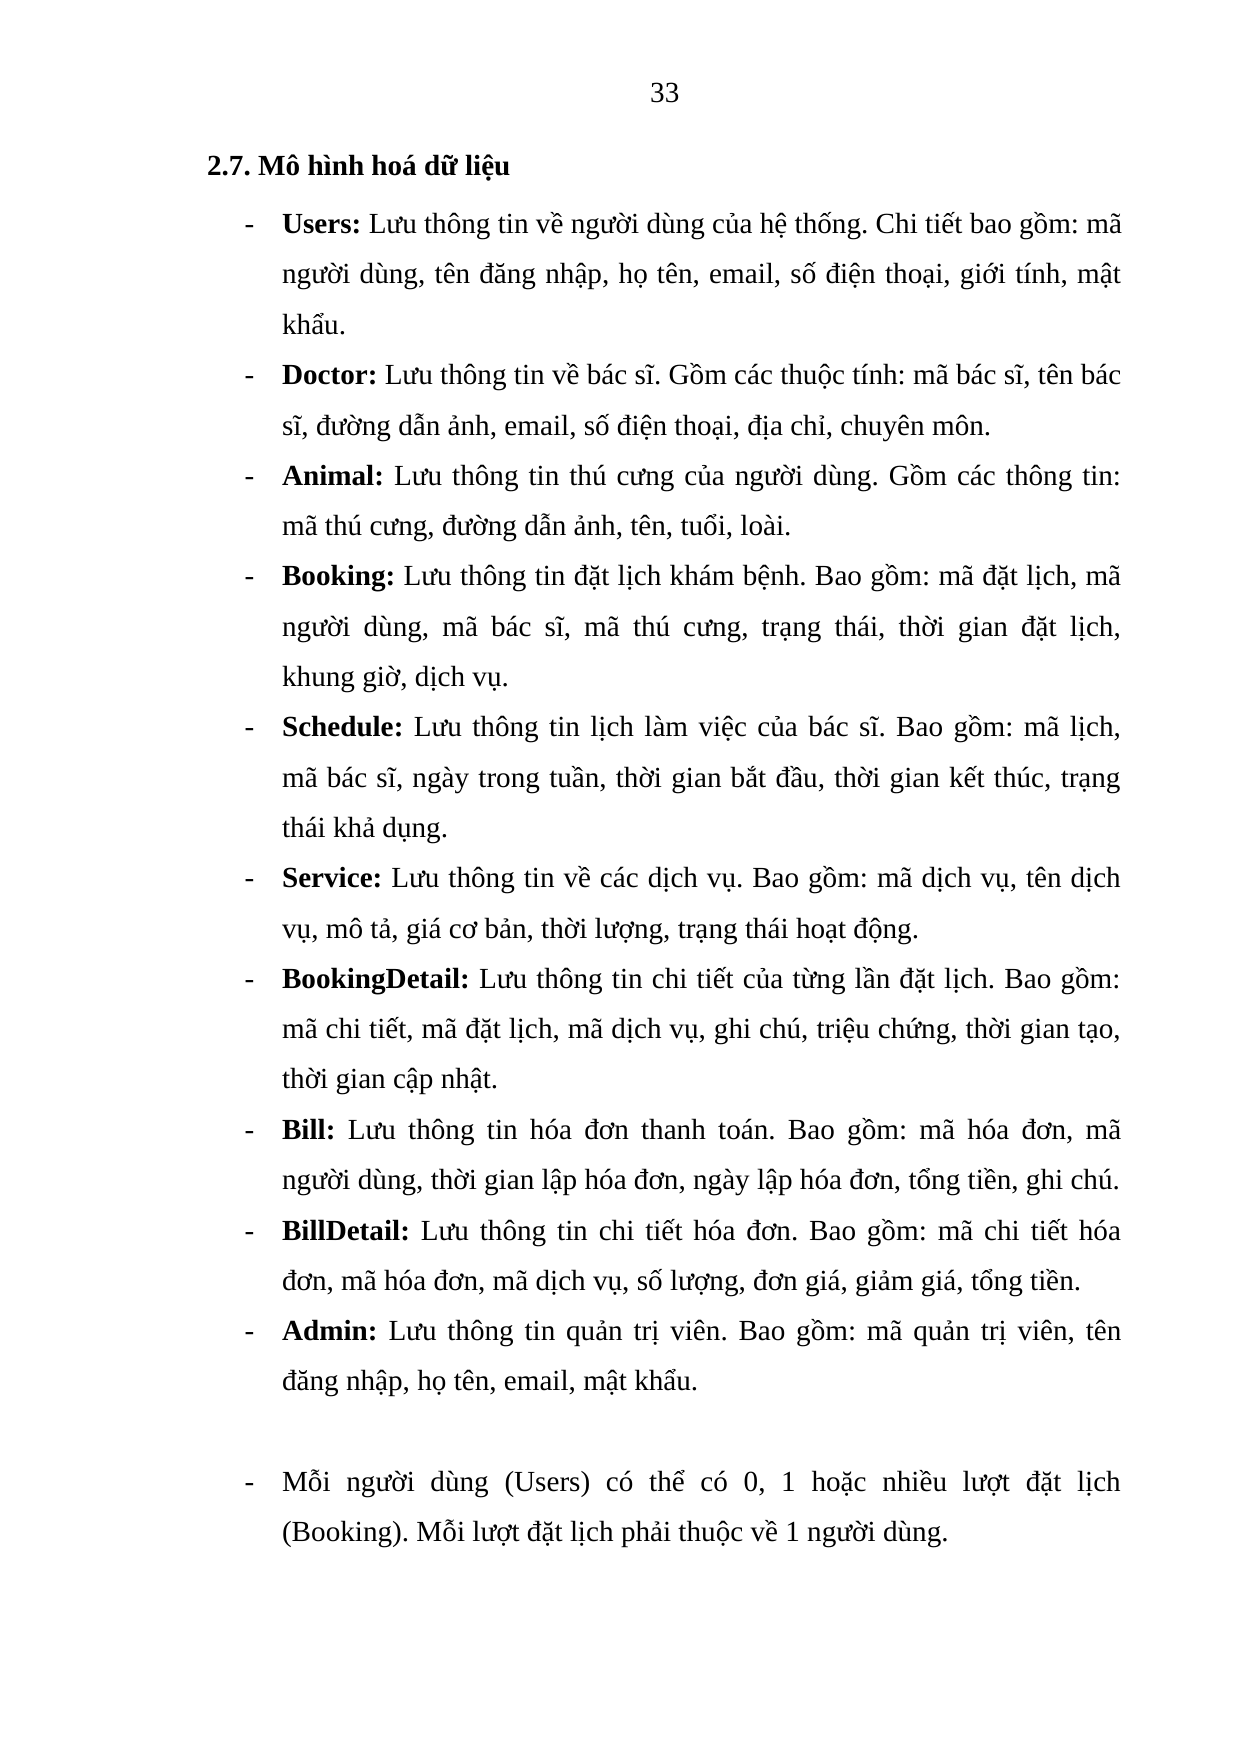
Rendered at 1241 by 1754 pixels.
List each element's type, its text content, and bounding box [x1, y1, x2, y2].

list BillDetail: Lưu thông tin chi tiết hóa đơn. Bao gồm: mã chi tiết hóa đơn, mã hóa đơn, mã dịch vụ, số lượng, đơn giá, giảm giá, tổng tiền. [244, 1213, 1122, 1296]
subtitle 2.7. Mô hình hoá dữ liệu [207, 148, 1122, 181]
list Mỗi người dùng (Users) có thể có 0, 1 hoặc nhiều lượt đặt lịch (Booking). Mỗi lượt đặt lịch phải thuộc về 1 người dùng. [244, 1464, 1122, 1548]
list Animal: Lưu thông tin thú cưng của người dùng. Gồm các thông tin: mã thú cưng, đường dẫn ảnh, tên, tuổi, loài. [244, 458, 1122, 542]
list BookingDetail: Lưu thông tin chi tiết của từng lần đặt lịch. Bao gồm: mã chi tiết, mã đặt lịch, mã dịch vụ, ghi chú, triệu chứng, thời gian tạo, thời gian cập nhật. [244, 961, 1122, 1095]
list Service: Lưu thông tin về các dịch vụ. Bao gồm: mã dịch vụ, tên dịch vụ, mô tả, giá cơ bản, thời lượng, trạng thái hoạt động. [244, 860, 1122, 944]
list Users: Lưu thông tin về người dùng của hệ thống. Chi tiết bao gồm: mã người dùng, tên đăng nhập, họ tên, email, số điện thoại, giới tính, mật khẩu. [244, 206, 1122, 341]
list Doctor: Lưu thông tin về bác sĩ. Gồm các thuộc tính: mã bác sĩ, tên bác sĩ, đường dẫn ảnh, email, số điện thoại, địa chỉ, chuyên môn. [244, 357, 1122, 441]
list Booking: Lưu thông tin đặt lịch khám bệnh. Bao gồm: mã đặt lịch, mã người dùng, mã bác sĩ, mã thú cưng, trạng thái, thời gian đặt lịch, khung giờ, dịch vụ. [244, 558, 1122, 693]
list Admin: Lưu thông tin quản trị viên. Bao gồm: mã quản trị viên, tên đăng nhập, họ tên, email, mật khẩu. [244, 1313, 1122, 1397]
list Schedule: Lưu thông tin lịch làm việc của bác sĩ. Bao gồm: mã lịch, mã bác sĩ, ngày trong tuần, thời gian bắt đầu, thời gian kết thúc, trạng thái khả dụng. [244, 709, 1122, 844]
list Bill: Lưu thông tin hóa đơn thanh toán. Bao gồm: mã hóa đơn, mã người dùng, thời gian lập hóa đơn, ngày lập hóa đơn, tổng tiền, ghi chú. [244, 1112, 1122, 1196]
